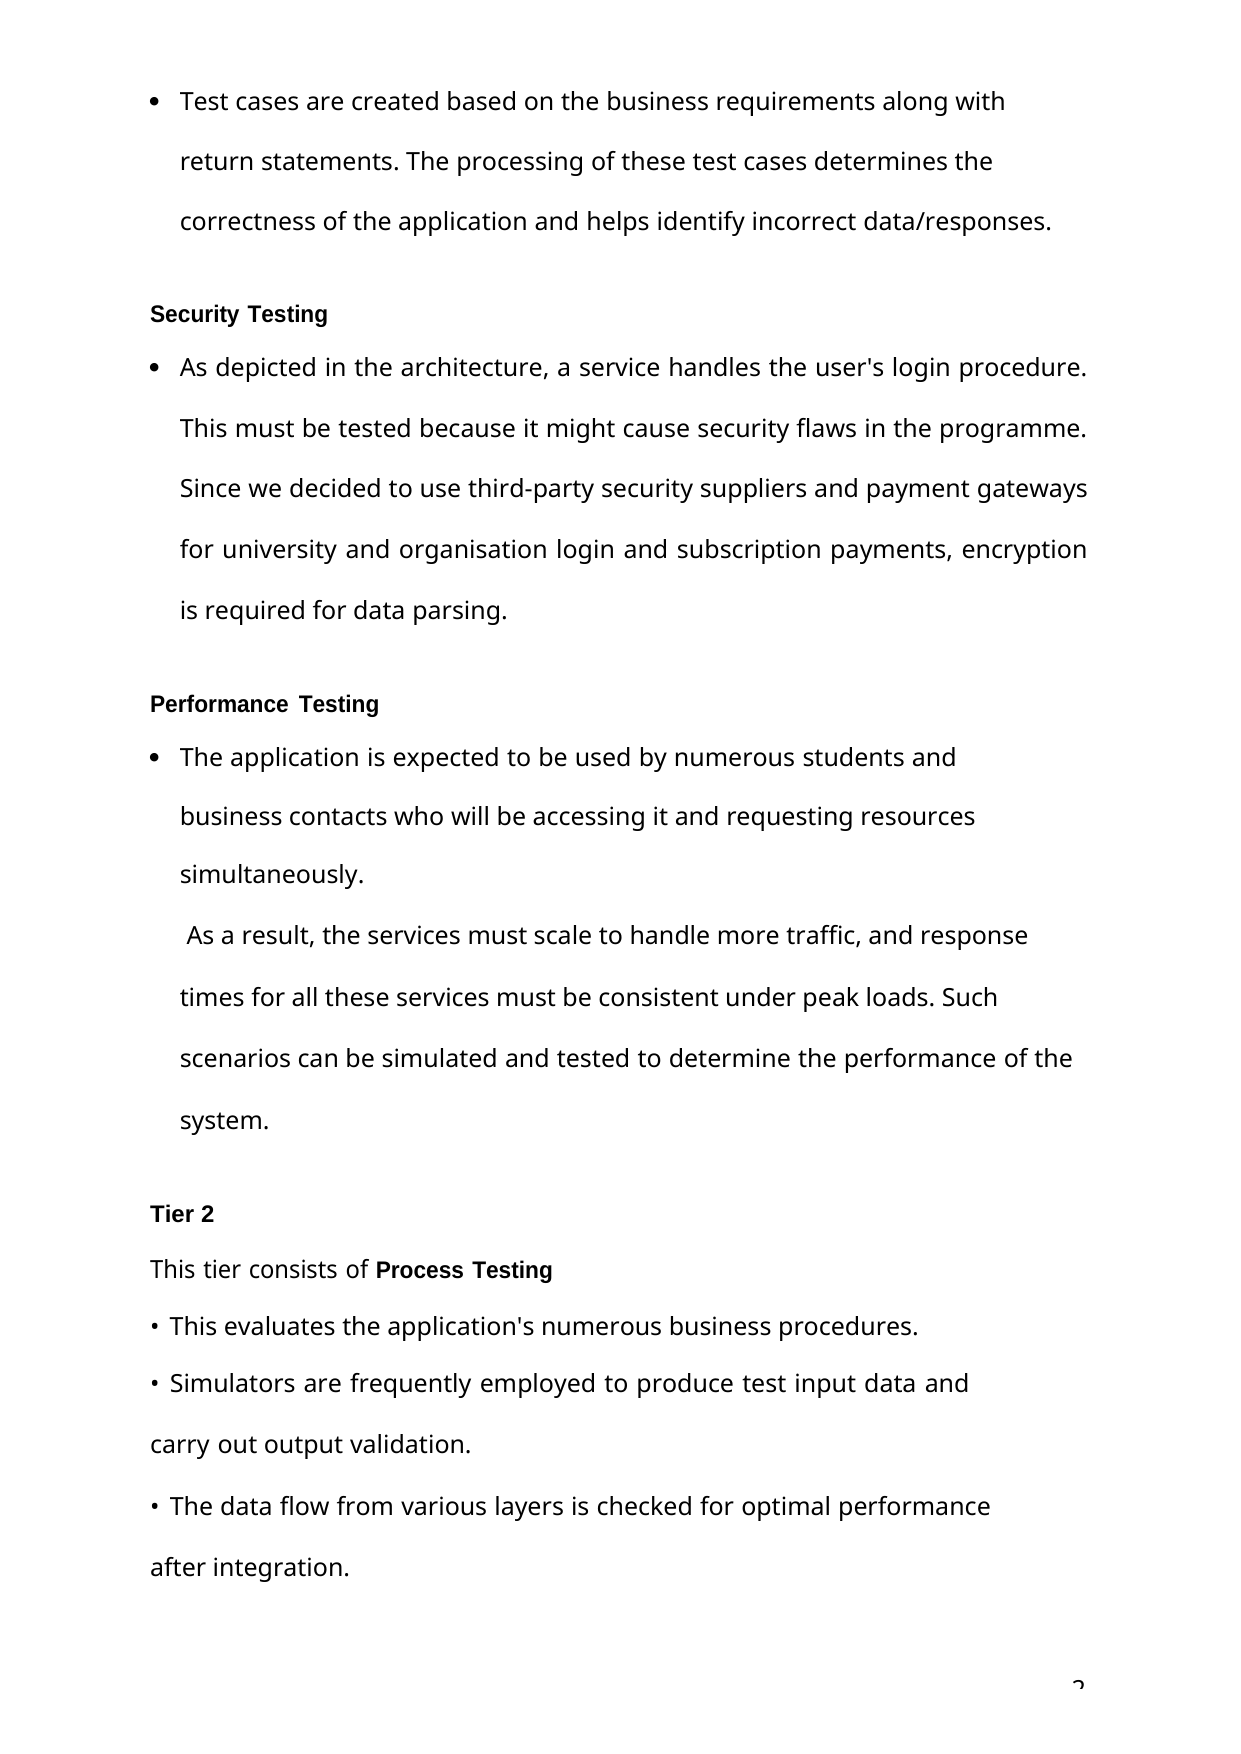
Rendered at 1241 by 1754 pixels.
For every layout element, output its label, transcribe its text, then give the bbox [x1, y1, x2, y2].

text Performance Testing [150, 689, 1103, 717]
list This evaluates the application's numerous business procedures. [150, 1308, 1103, 1342]
text As a result, the services must scale to handle more traffic, and response times for all these services must be consistent under peak loads. Such scenarios can be simulated and tested to determine the performance of the system. [179, 918, 1088, 1137]
list The data flow from various layers is checked for optimal performance after integration. [150, 1489, 997, 1584]
list Simulators are frequently employed to produce test input data and carry out output validation. [150, 1366, 1021, 1461]
text Tier 2 [150, 1200, 1103, 1228]
list Test cases are created based on the business requirements along with return statements. The processing of these test cases determines the correctness of the application and helps identify incorrect data/responses. [150, 83, 1080, 237]
list The application is expected to be used by numerous students and business contacts who will be accessing it and requesting resources simultaneously. [150, 739, 1020, 891]
text This tier consists of Process Testing [150, 1252, 1103, 1286]
list As depicted in the architecture, a service handles the user's login procedure. This must be tested because it might cause security flaws in the programme. Since we decided to use third-party security suppliers and payment gateways for university and organisation login and subscription payments, encryption is required for data parsing. [150, 350, 1089, 626]
text Security Testing [150, 300, 1103, 328]
